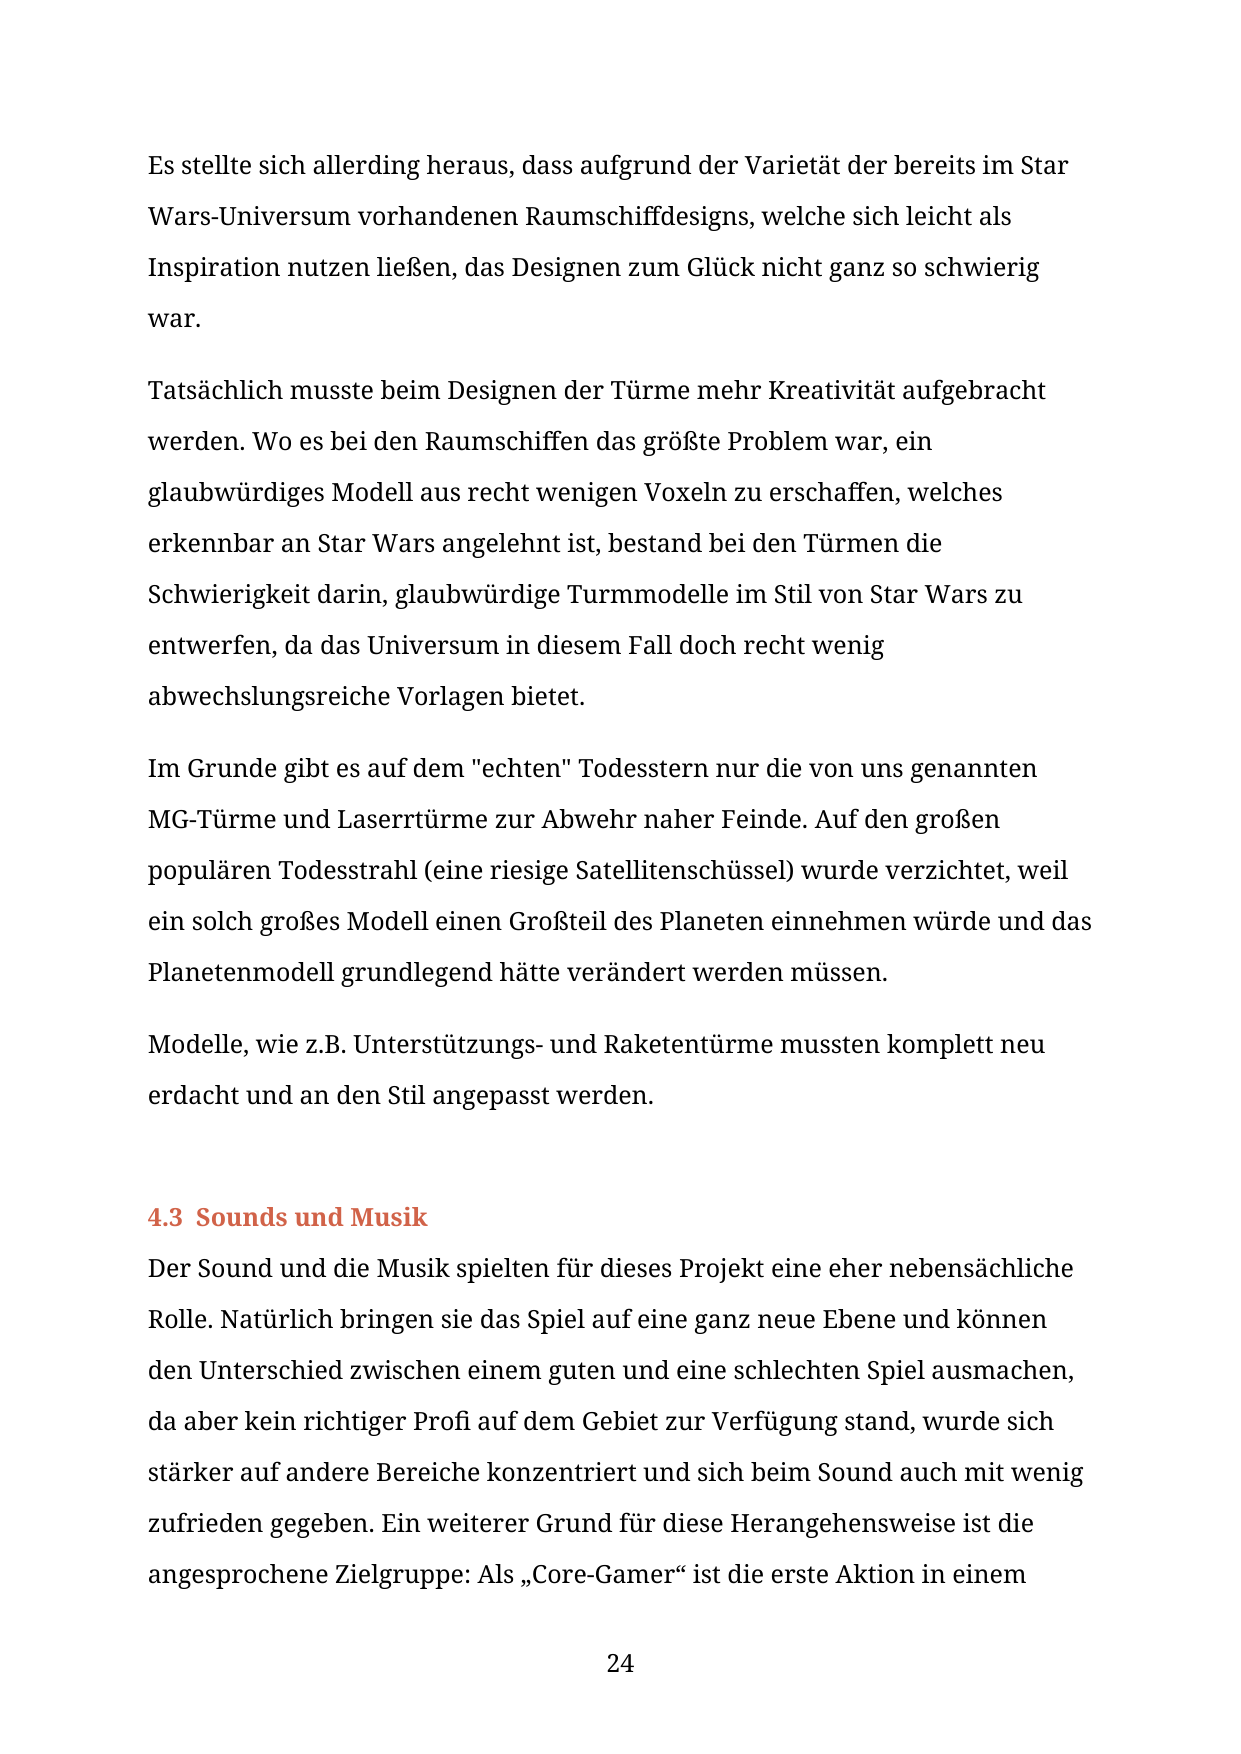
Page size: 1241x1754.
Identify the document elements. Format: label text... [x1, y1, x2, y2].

text Modelle, wie z.B. Unterstützungs- und Raketentürme mussten komplett neu erdacht und an den Stil angepasst werden. [148, 1027, 1093, 1112]
subtitle 4.3 Sounds und Musik [148, 1199, 1093, 1233]
text Tatsächlich musste beim Designen der Türme mehr Kreativität aufgebracht werden. Wo es bei den Raumschiffen das größte Problem war, ein glaubwürdiges Modell aus recht wenigen Voxeln zu erschaffen, welches erkennbar an Star Wars angelehnt ist, bestand bei den Türmen die Schwierigkeit darin, glaubwürdige Turmmodelle im Stil von Star Wars zu entwerfen, da das Universum in diesem Fall doch recht wenig abwechslungsreiche Vorlagen bietet. [148, 373, 1093, 713]
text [148, 1250, 1093, 1591]
text Es stellte sich allerding heraus, dass aufgrund der Varietät der bereits im Star Wars-Universum vorhandenen Raumschiffdesigns, welche sich leicht als Inspiration nutzen ließen, das Designen zum Glück nicht ganz so schwierig war. [148, 148, 1093, 335]
text Im Grunde gibt es auf dem "echten" Todesstern nur die von uns genannten MG-Türme und Laserrtürme zur Abwehr naher Feinde. Auf den großen populären Todesstrahl (eine riesige Satellitenschüssel) wurde verzichtet, weil ein solch großes Modell einen Großteil des Planeten einnehmen würde und das Planetenmodell grundlegend hätte verändert werden müssen. [148, 751, 1093, 989]
